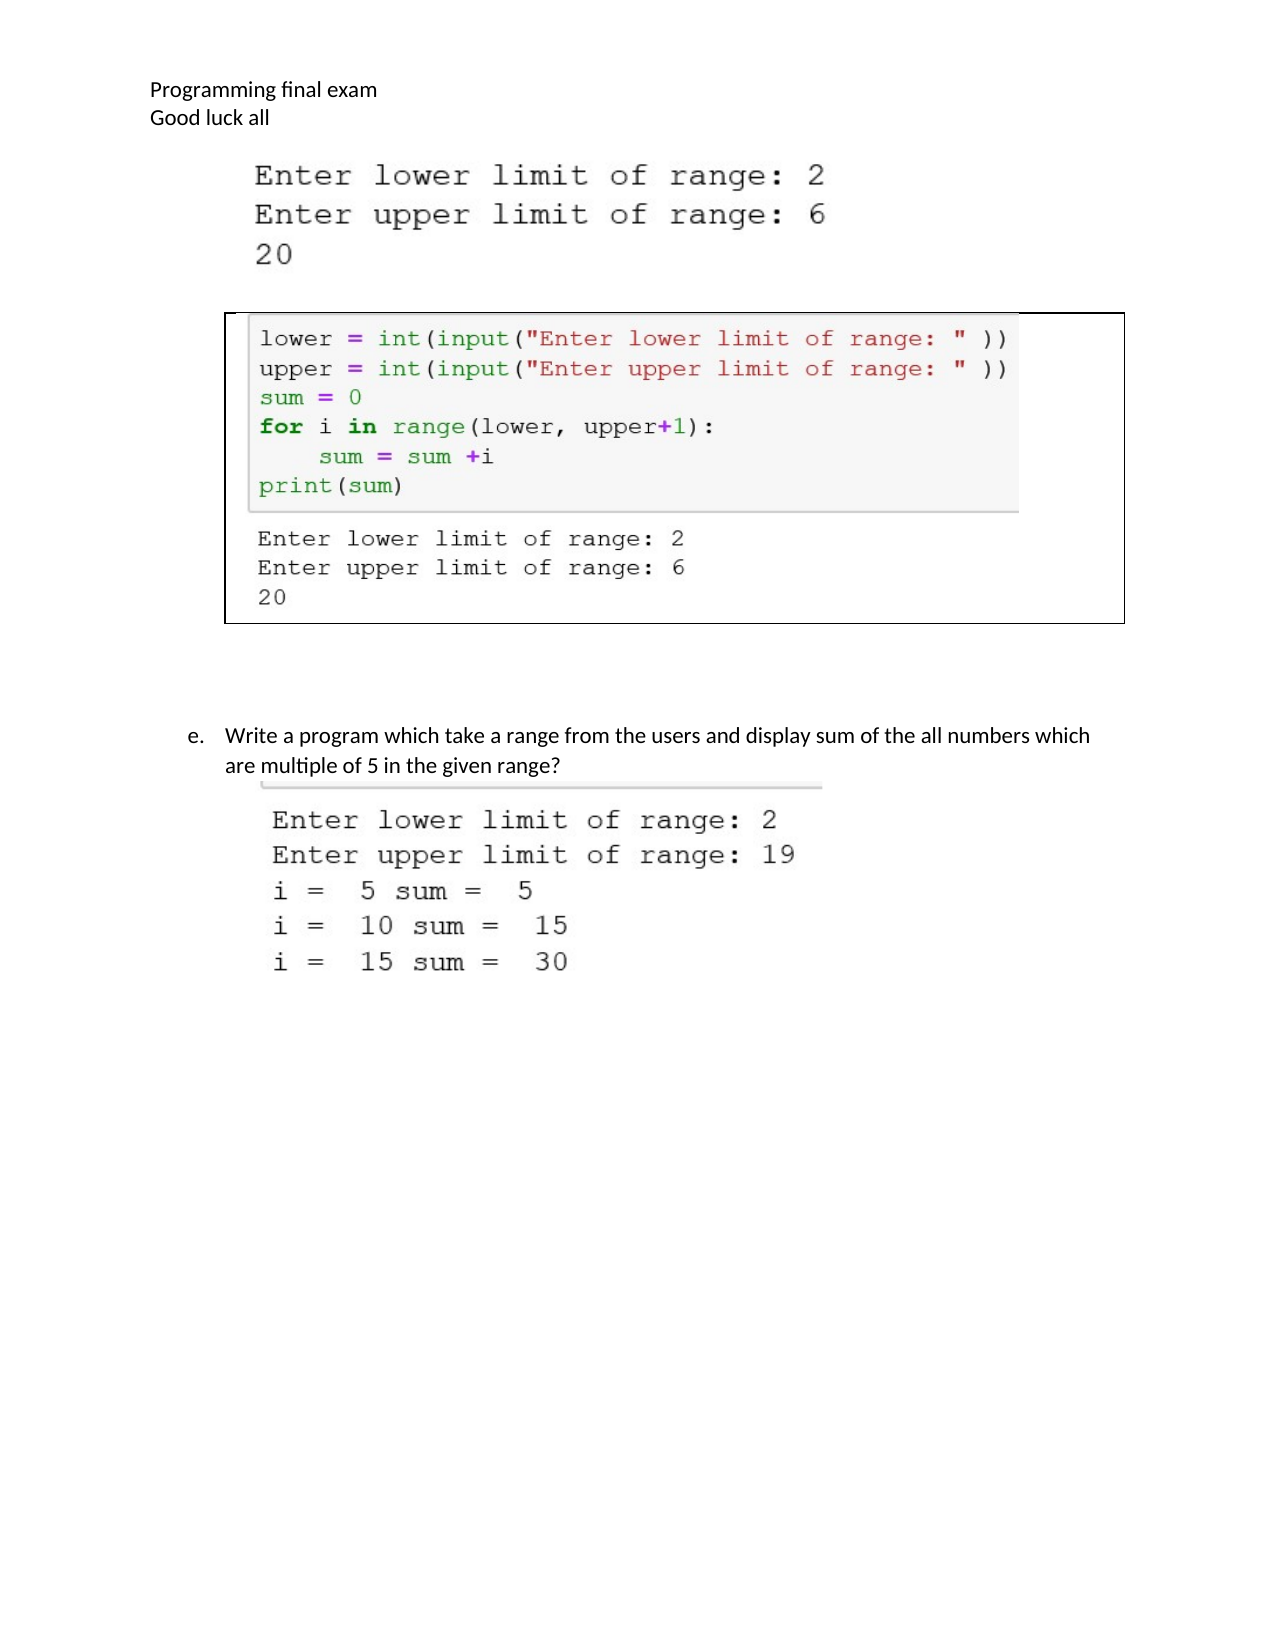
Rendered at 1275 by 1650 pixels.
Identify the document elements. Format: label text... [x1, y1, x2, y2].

picture [255, 781, 823, 997]
picture [243, 149, 847, 283]
picture [236, 313, 1019, 623]
list Write a program which take a range from the users and display sum of the all numbers which are multiple of 5 in the given range? [187, 721, 1125, 779]
